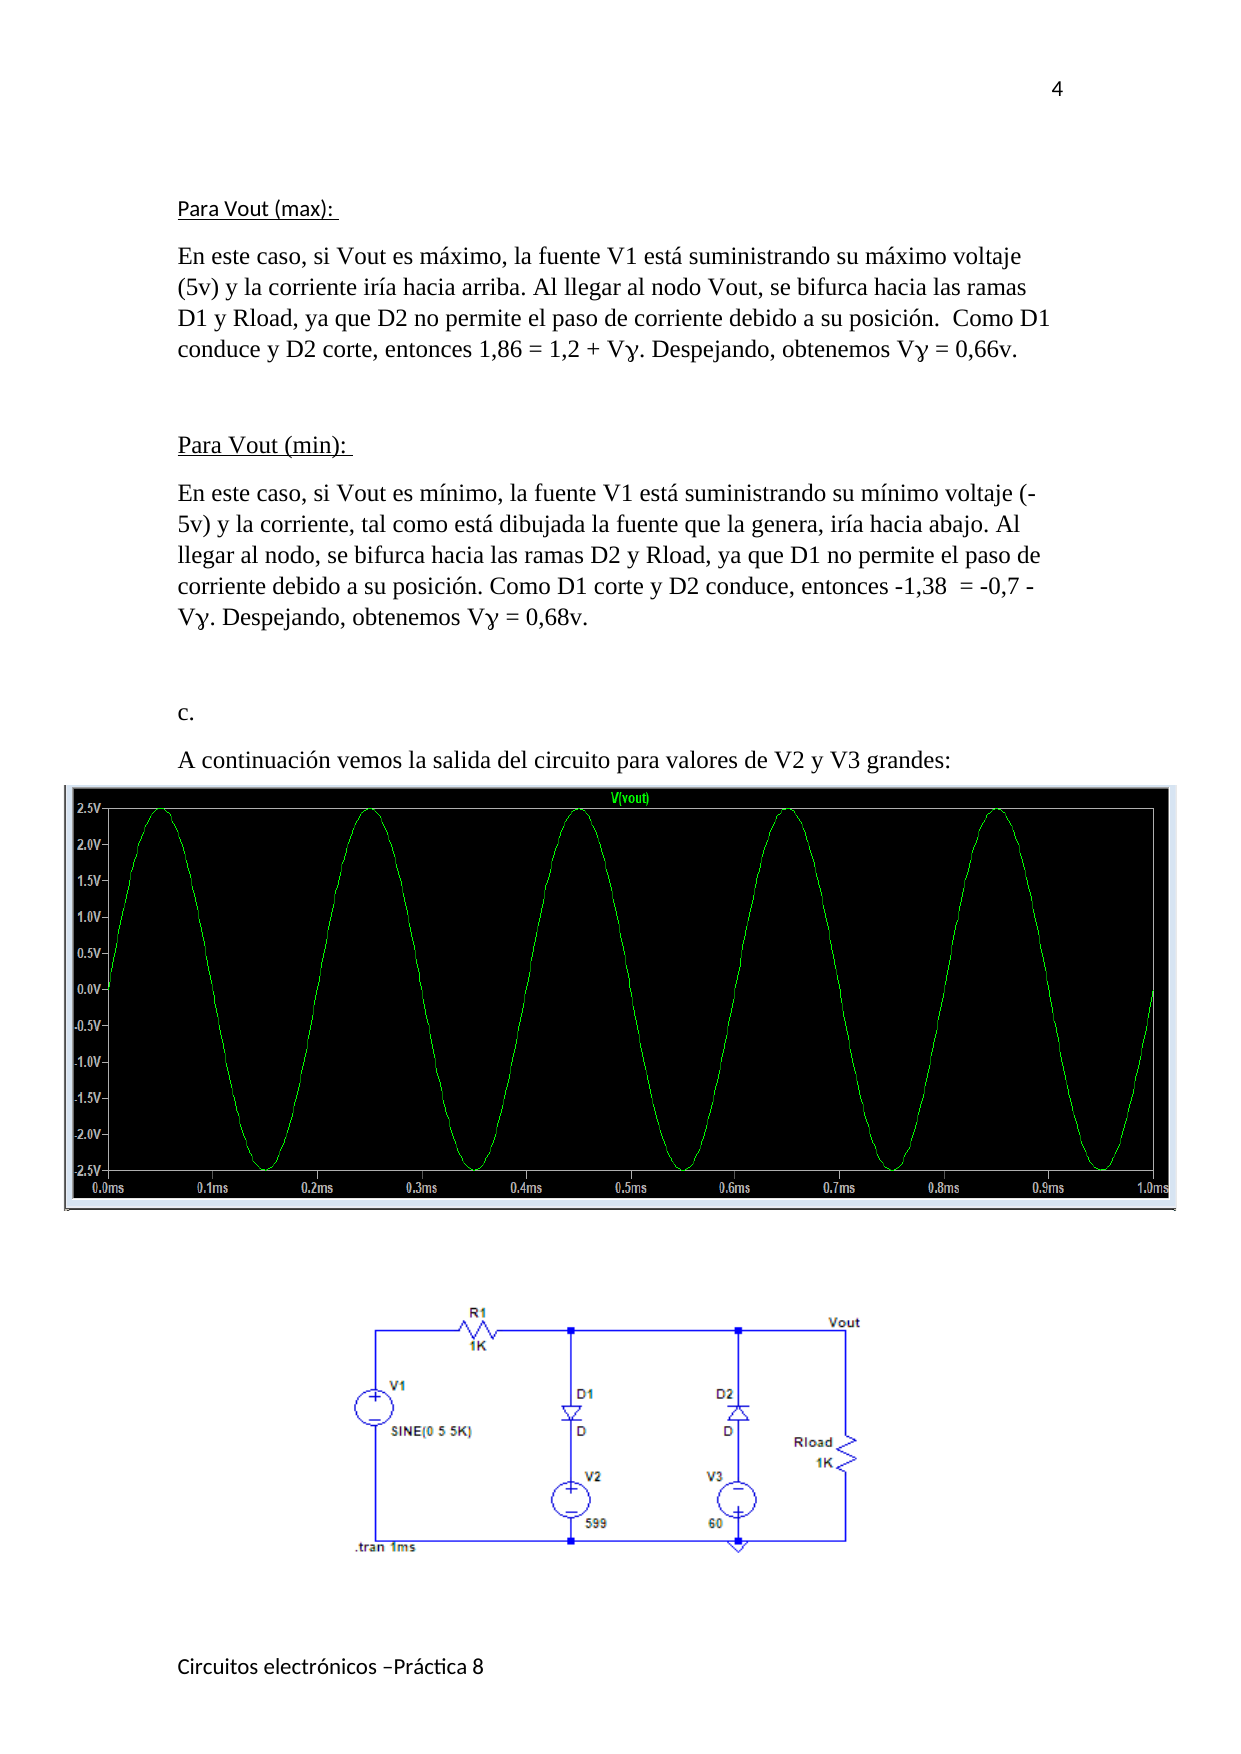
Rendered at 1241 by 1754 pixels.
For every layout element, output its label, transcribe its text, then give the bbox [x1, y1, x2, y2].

text En este caso, si Vout es mínimo, la fuente V1 está suministrando su mínimo voltaje (-5v) y la corriente, tal como está dibujada la fuente que la genera, iría hacia abajo. Al llegar al nodo, se bifurca hacia las ramas D2 y Rload, ya que D1 no permite el paso de corriente debido a su posición. Como D1 corte y D2 conduce, entonces -1,38 = -0,7 - V. Despejando, obtenemos V = 0,68v. [177, 478, 1063, 631]
picture [315, 1278, 924, 1582]
text En este caso, si Vout es máximo, la fuente V1 está suministrando su máximo voltaje (5v) y la corriente iría hacia arriba. Al llegar al nodo Vout, se bifurca hacia las ramas D1 y Rload, ya que D2 no permite el paso de corriente debido a su posición. Como D1 conduce y D2 corte, entonces 1,86 = 1,2 + V. Despejando, obtenemos V = 0,66v. [177, 241, 1063, 363]
text A continuación vemos la salida del circuito para valores de V2 y V3 grandes: [177, 745, 1063, 774]
text Para Vout (max): [177, 194, 1063, 222]
text Para Vout (min): [177, 430, 1063, 459]
picture [63, 785, 1177, 1211]
text c. [177, 697, 1063, 726]
